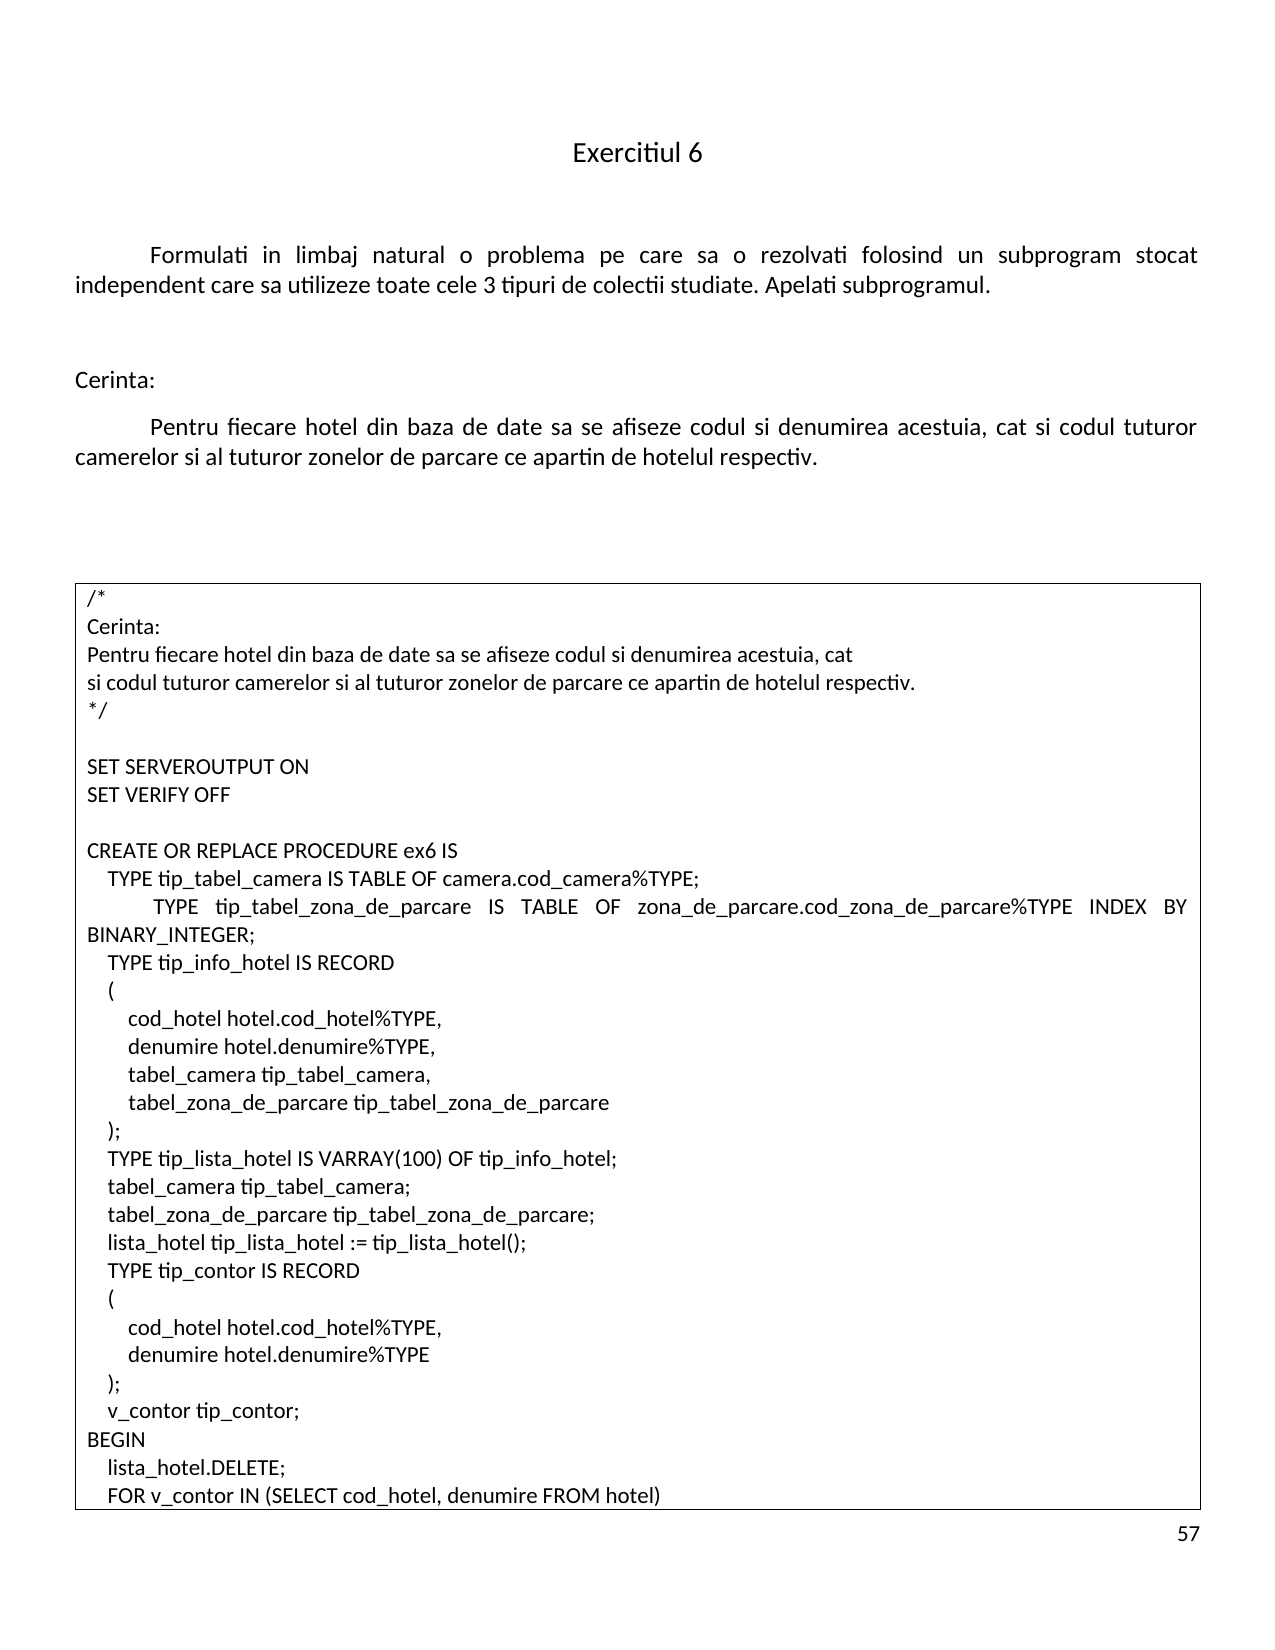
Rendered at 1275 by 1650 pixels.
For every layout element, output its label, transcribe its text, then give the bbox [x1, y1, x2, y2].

text Formulati in limbaj natural o problema pe care sa o rezolvati folosind un subprogram stocat independent care sa utilizeze toate cele 3 tipuri de colectii studiate. Apelati subprogramul. [75, 239, 1200, 300]
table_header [76, 584, 1200, 1509]
subtitle Exercitiul 6 [75, 134, 1200, 170]
text Pentru fiecare hotel din baza de date sa se afiseze codul si denumirea acestuia, cat si codul tuturor camerelor si al tuturor zonelor de parcare ce apartin de hotelul respectiv. [75, 411, 1200, 472]
text Cerinta: [75, 364, 1200, 394]
